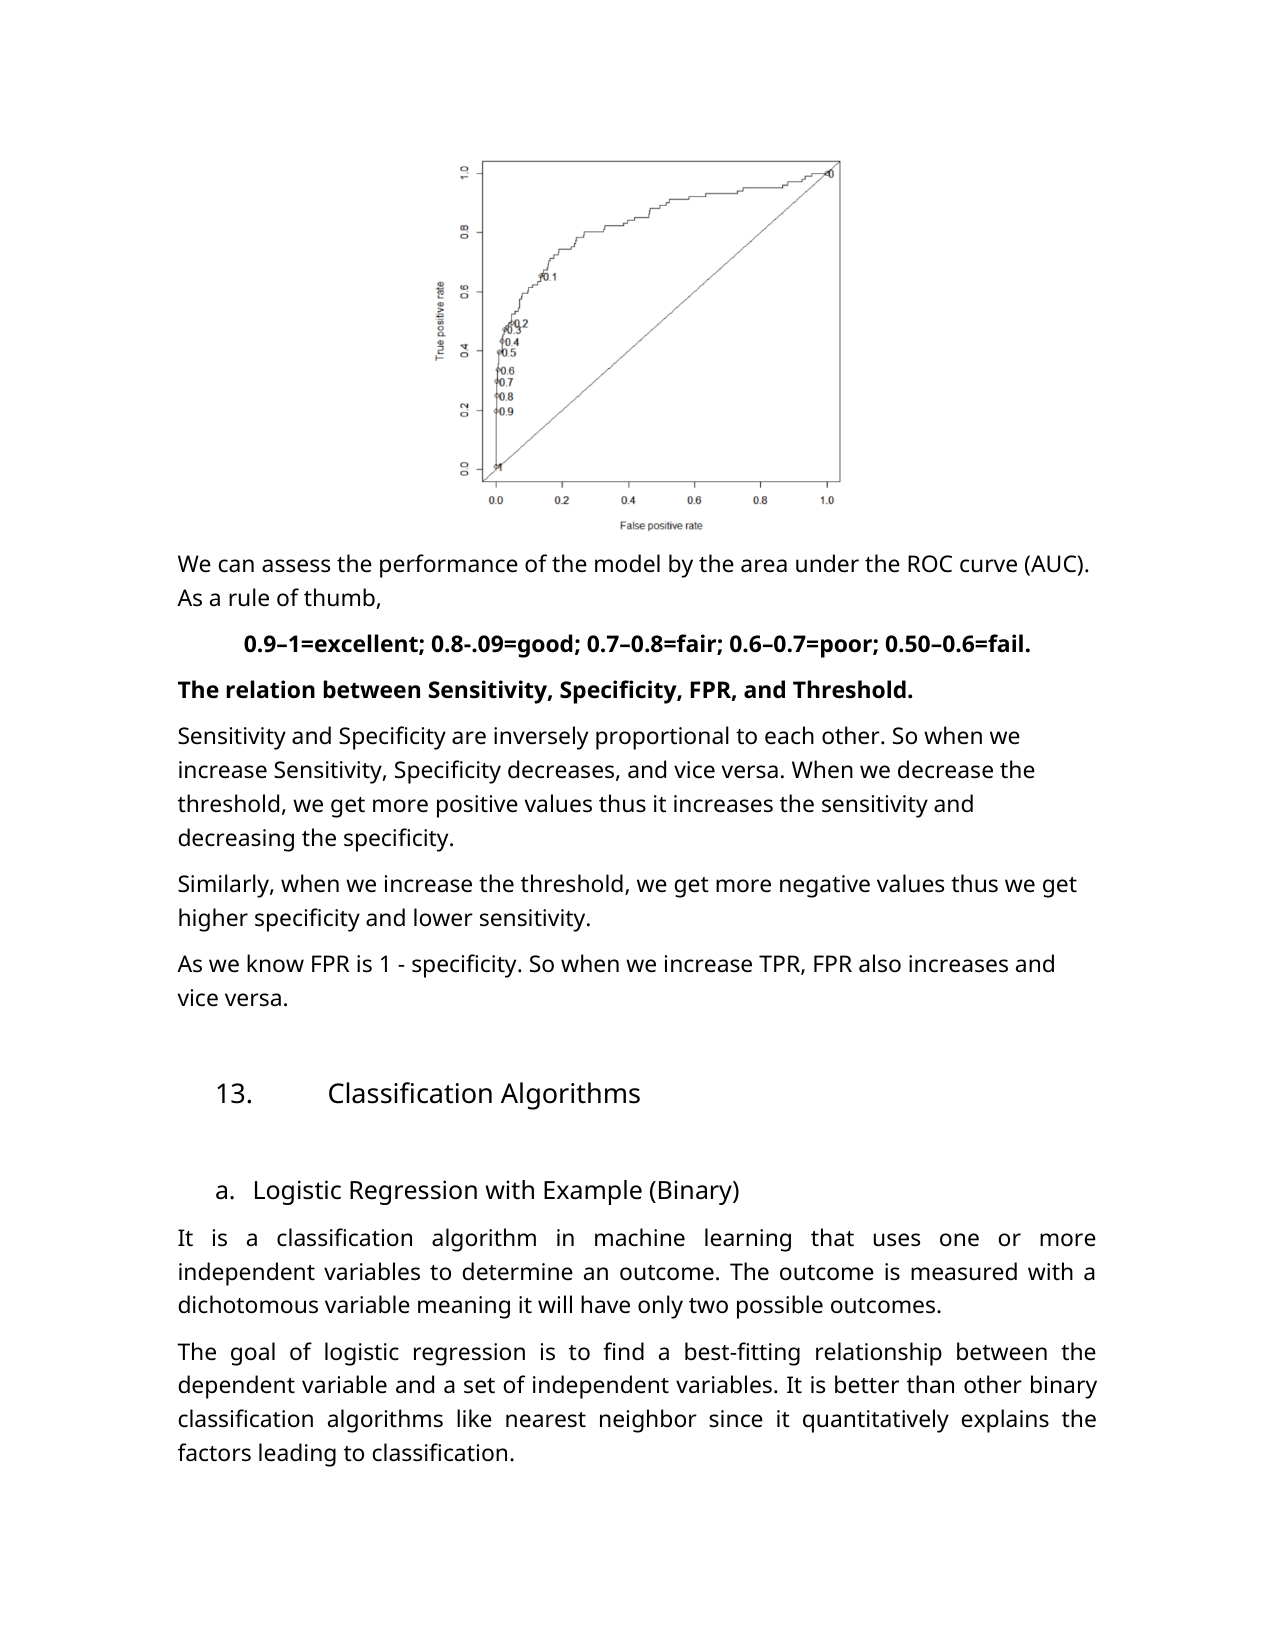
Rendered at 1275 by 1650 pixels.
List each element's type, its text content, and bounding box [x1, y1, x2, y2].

text 0.9–1=excellent; 0.8-.09=good; 0.7–0.8=fair; 0.6–0.7=poor; 0.50–0.6=fail. [177, 628, 1098, 659]
text The relation between Sensitivity, Specificity, FPR, and Threshold. [177, 674, 1098, 705]
picture [431, 147, 844, 533]
text It is a classification algorithm in machine learning that uses one or more independent variables to determine an outcome. The outcome is measured with a dichotomous variable meaning it will have only two possible outcomes. [177, 1222, 1098, 1321]
text We can assess the performance of the model by the area under the ROC curve (AUC). As a rule of thumb, [177, 548, 1098, 613]
text As we know FPR is 1 - specificity. So when we increase TPR, FPR also increases and vice versa. [177, 948, 1098, 1013]
text Sensitivity and Specificity are inversely proportional to each other. So when we increase Sensitivity, Specificity decreases, and vice versa. When we decrease the threshold, we get more positive values thus it increases the sensitivity and decreasing the specificity. [177, 720, 1098, 853]
text The goal of logistic regression is to find a best-fitting relationship between the dependent variable and a set of independent variables. It is better than other binary classification algorithms like nearest neighbor since it quantitatively explains the factors leading to classification. [177, 1336, 1098, 1468]
subtitle Logistic Regression with Example (Binary) [215, 1173, 1098, 1207]
subtitle Classification Algorithms [215, 1074, 1098, 1111]
text Similarly, when we increase the threshold, we get more negative values thus we get higher specificity and lower sensitivity. [177, 868, 1098, 933]
